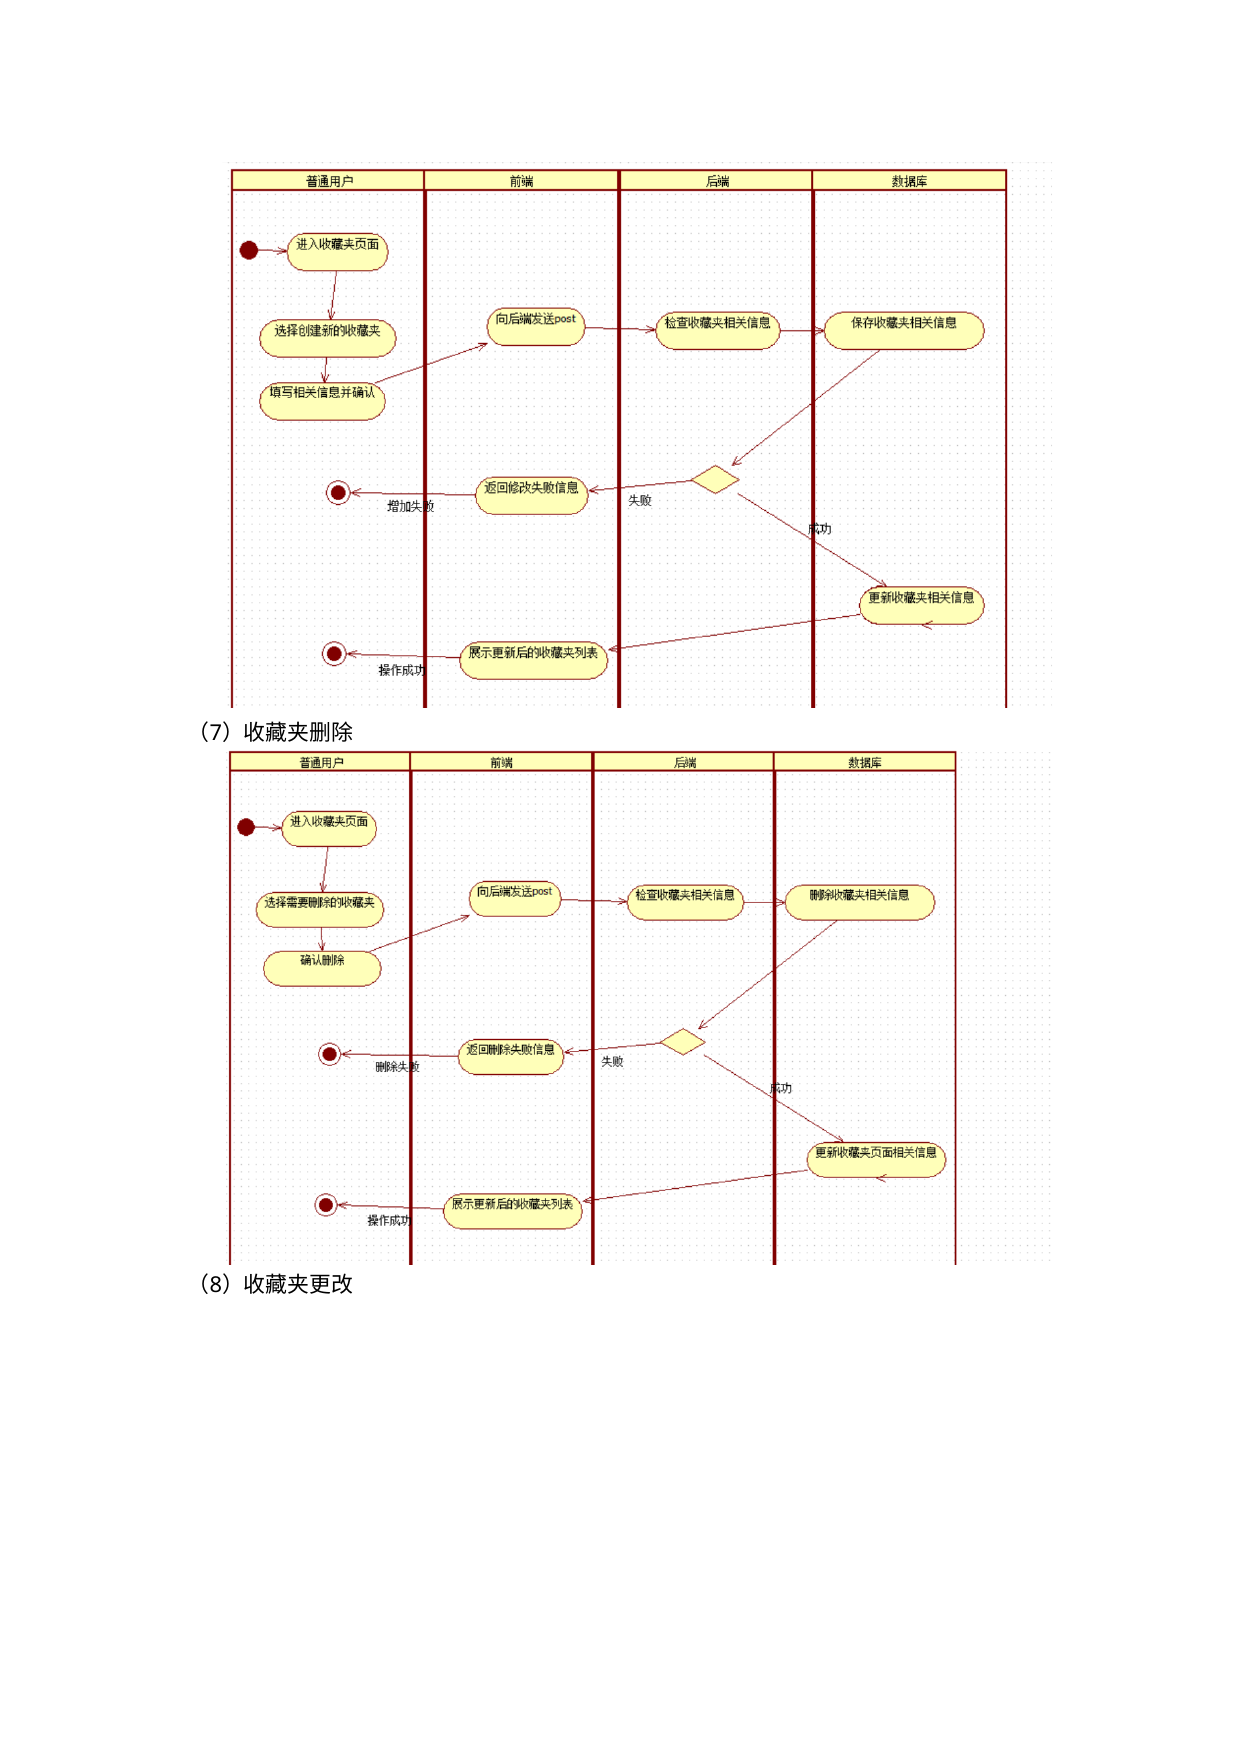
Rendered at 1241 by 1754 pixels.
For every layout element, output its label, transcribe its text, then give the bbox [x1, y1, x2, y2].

text （8）收藏夹更改 [187, 1267, 1053, 1299]
picture [222, 747, 1052, 1265]
picture [222, 162, 1053, 708]
text （7）收藏夹删除 [187, 714, 1053, 747]
